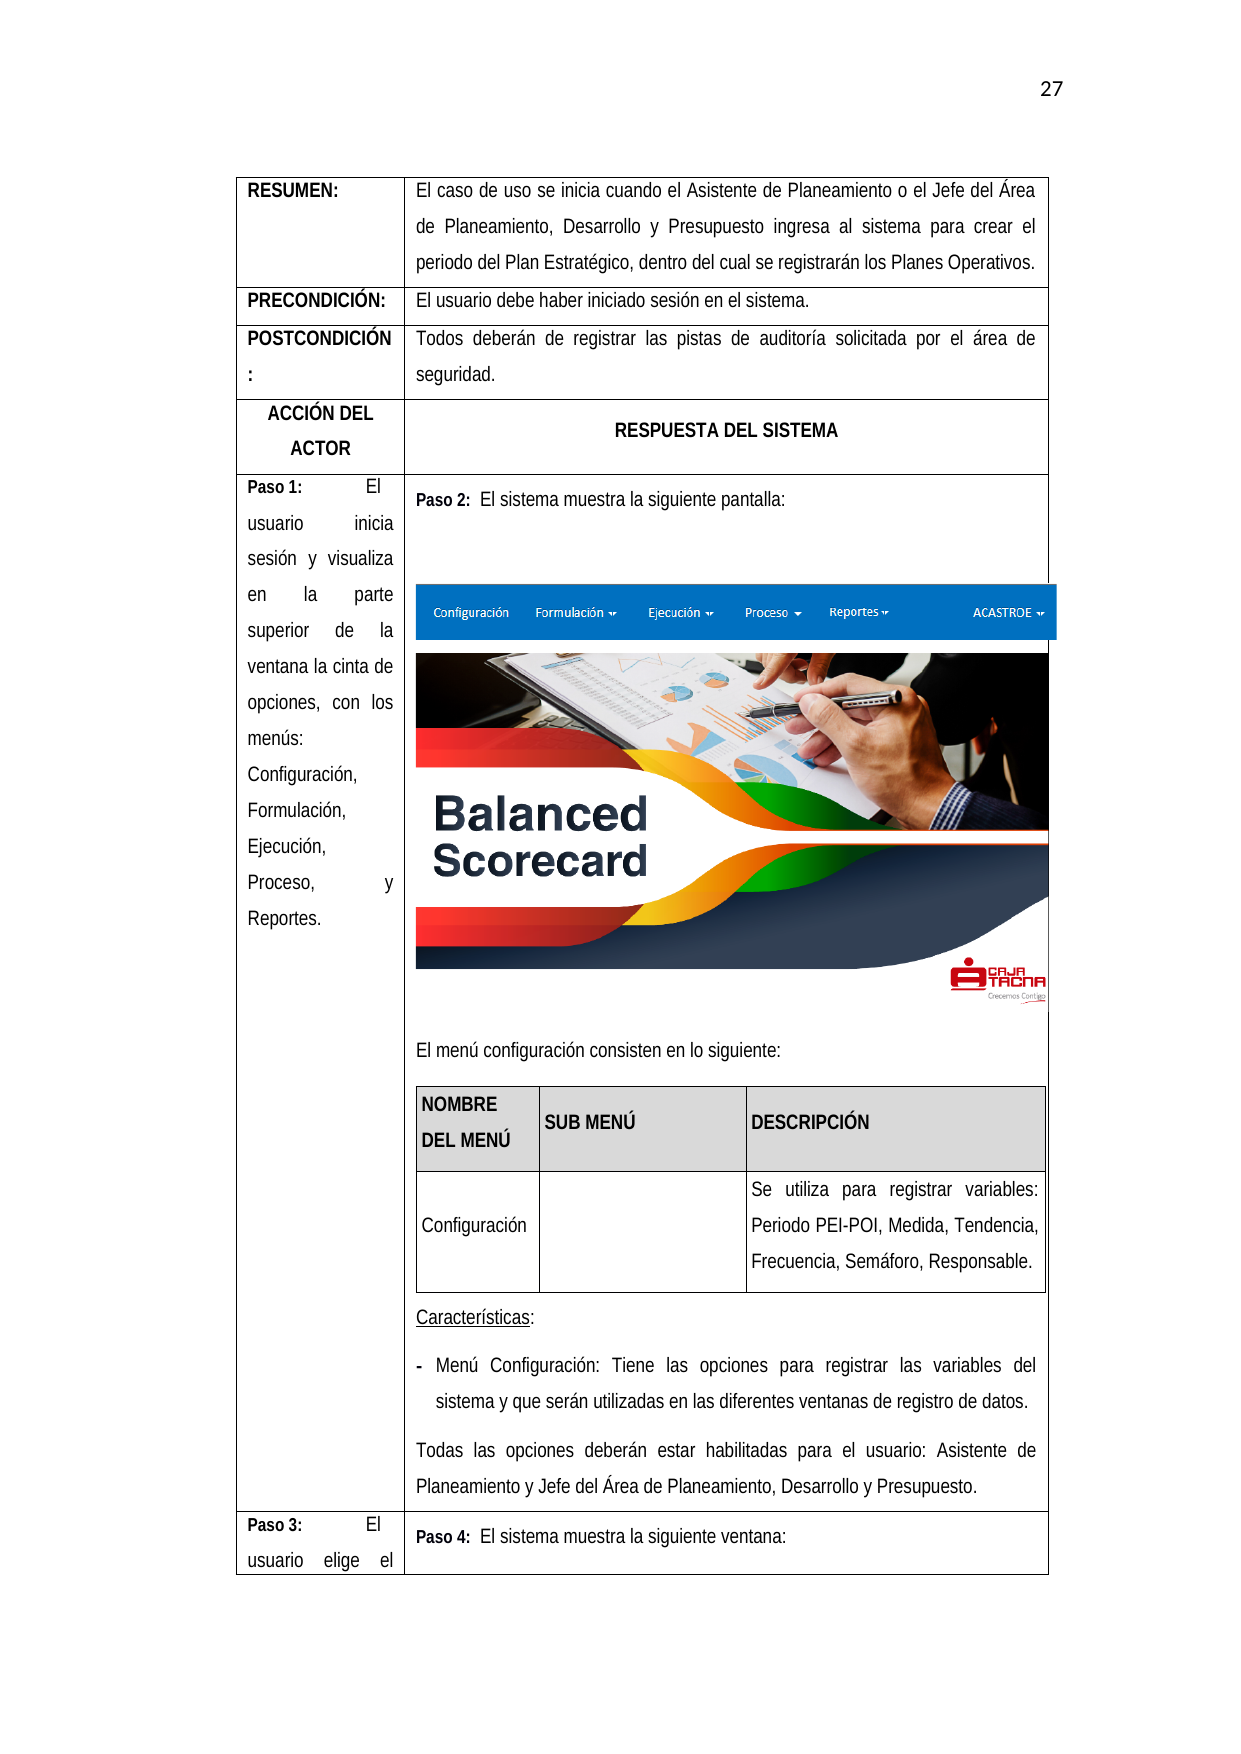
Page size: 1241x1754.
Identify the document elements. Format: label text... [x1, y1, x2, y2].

table_cell RESPUESTA DEL SISTEMA [405, 400, 1048, 473]
table_cell El sistema muestra la siguiente pantalla: El menú configuración consisten en lo siguiente: Características: Menú Configuración: Tiene las opciones para registrar las variables del sistema y que serán utilizadas en las diferentes ventanas de registro de datos. Todas las opciones deberán estar habilitadas para el usuario: Asistente de Planeamiento y Jefe del Área de Planeamiento, Desarrollo y Presupuesto. [405, 475, 1048, 1511]
table_cell PRECONDICIÓN: [237, 288, 404, 325]
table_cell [405, 1512, 1048, 1574]
table_cell El usuario inicia sesión y visualiza en la parte superior de la ventana la cinta de opciones, con los menús: Configuración, Formulación, Ejecución, Proceso, y Reportes. [237, 475, 404, 1511]
table_cell El usuario debe haber iniciado sesión en el sistema. [405, 288, 1048, 325]
picture [415, 583, 1057, 640]
table_cell POSTCONDICIÓN: [237, 326, 404, 399]
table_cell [237, 1512, 404, 1574]
picture [415, 653, 1049, 1012]
table_cell El caso de uso se inicia cuando el Asistente de Planeamiento o el Jefe del Área de Planeamiento, Desarrollo y Presupuesto ingresa al sistema para crear el periodo del Plan Estratégico, dentro del cual se registrarán los Planes Operativos. [405, 178, 1048, 287]
table_cell ACCIÓN DEL ACTOR [237, 400, 404, 473]
table_cell RESUMEN: [237, 178, 404, 287]
table_cell Todos deberán de registrar las pistas de auditoría solicitada por el área de seguridad. [405, 326, 1048, 399]
